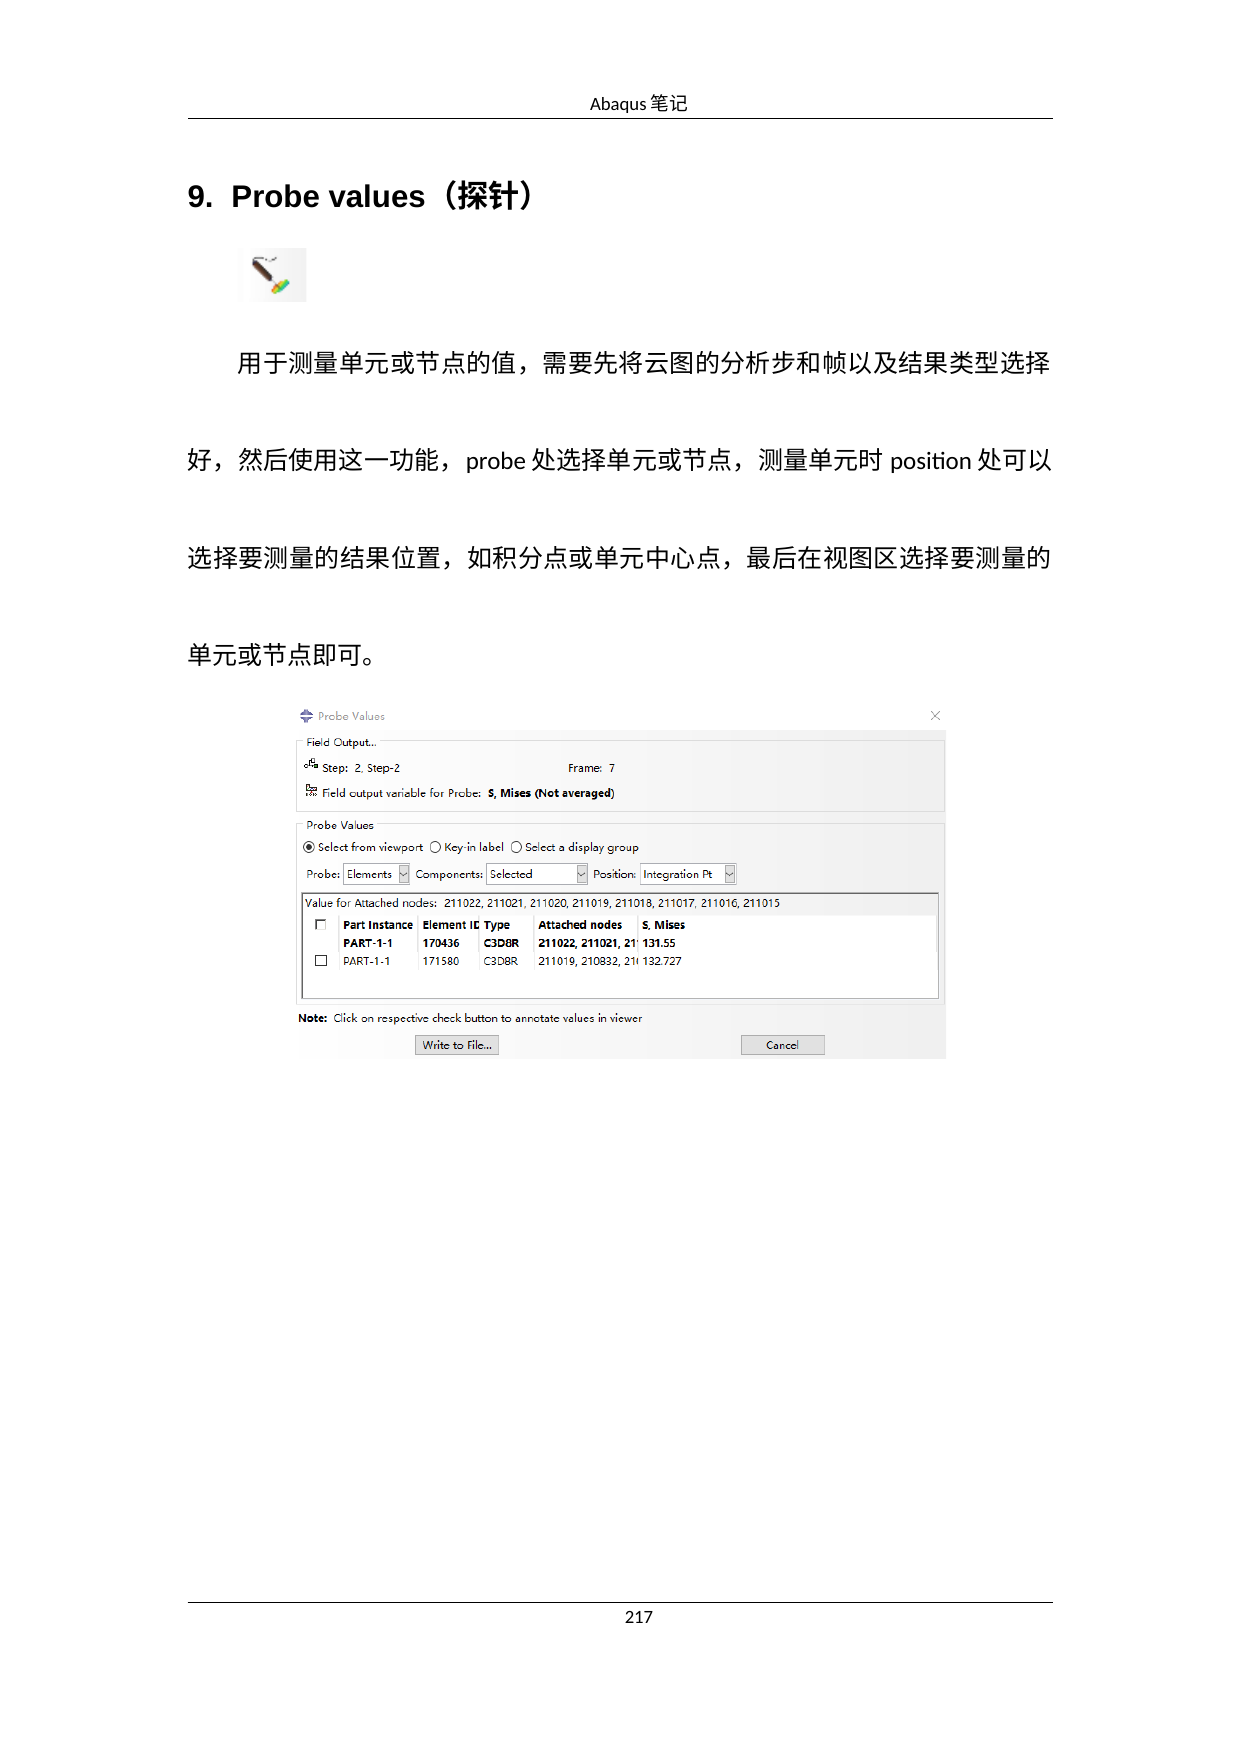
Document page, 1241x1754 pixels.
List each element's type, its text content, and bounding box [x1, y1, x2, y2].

picture [294, 704, 947, 1059]
text 用于测量单元或节点的值，需要先将云图的分析步和帧以及结果类型选择好，然后使用这一功能，probe处选择单元或节点，测量单元时position处可以选择要测量的结果位置，如积分点或单元中心点，最后在视图区选择要测量的单元或节点即可。 [187, 329, 1053, 686]
picture [237, 248, 307, 302]
subtitle Probe values（探针） [187, 161, 1053, 226]
